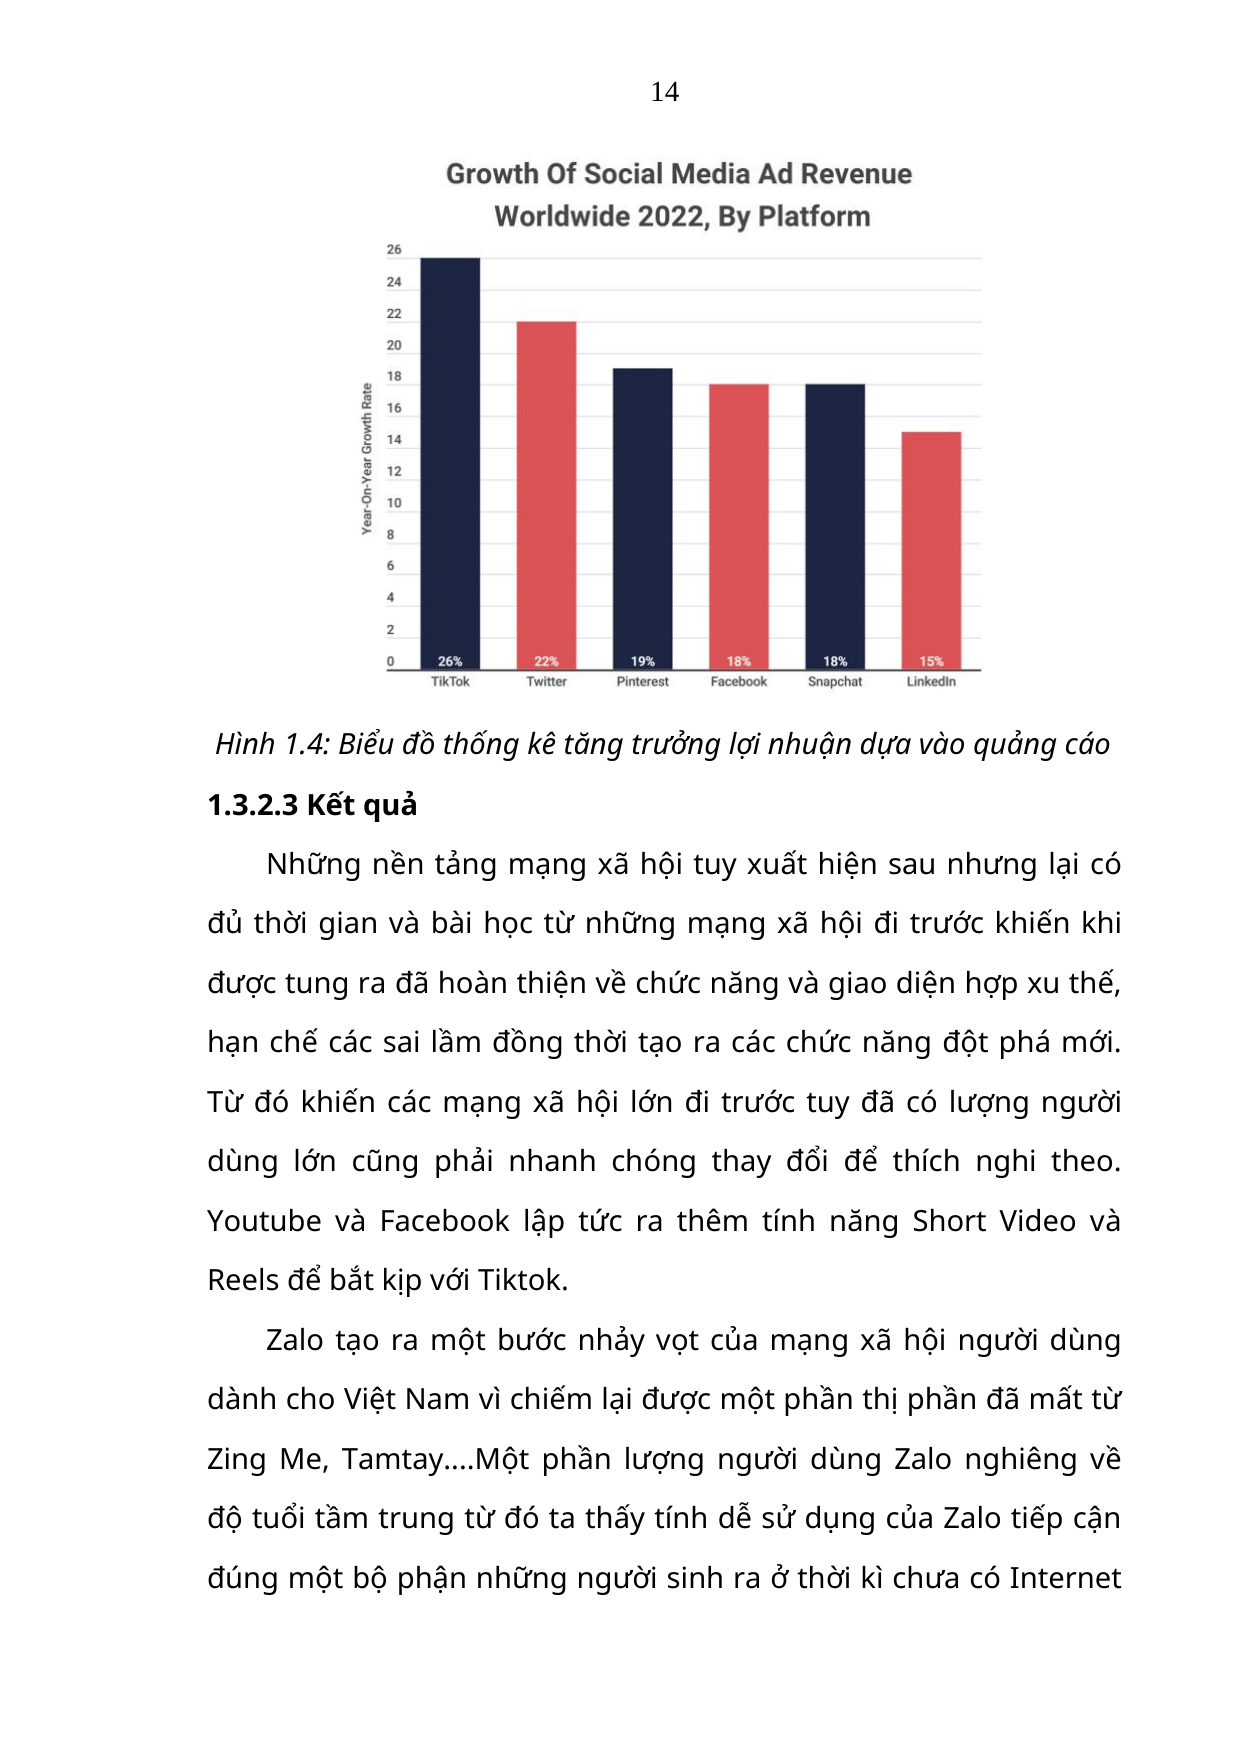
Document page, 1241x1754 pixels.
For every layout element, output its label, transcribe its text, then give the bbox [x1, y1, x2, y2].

picture [355, 148, 1026, 707]
text Hình 1.4: Biểu đồ thống kê tăng trưởng lợi nhuận dựa vào quảng cáo [207, 723, 1122, 763]
text Những nền tảng mạng xã hội tuy xuất hiện sau nhưng lại có đủ thời gian và bài học từ những mạng xã hội đi trước khiến khi được tung ra đã hoàn thiện về chức năng và giao diện hợp xu thế, hạn chế các sai lầm đồng thời tạo ra các chức năng đột phá mới. Từ đó khiến các mạng xã hội lớn đi trước tuy đã có lượng người dùng lớn cũng phải nhanh chóng thay đổi để thích nghi theo. Youtube và Facebook lập tức ra thêm tính năng Short Video và Reels để bắt kịp với Tiktok. [207, 843, 1122, 1299]
subtitle Kết quả [207, 784, 1122, 823]
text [207, 1319, 1122, 1597]
